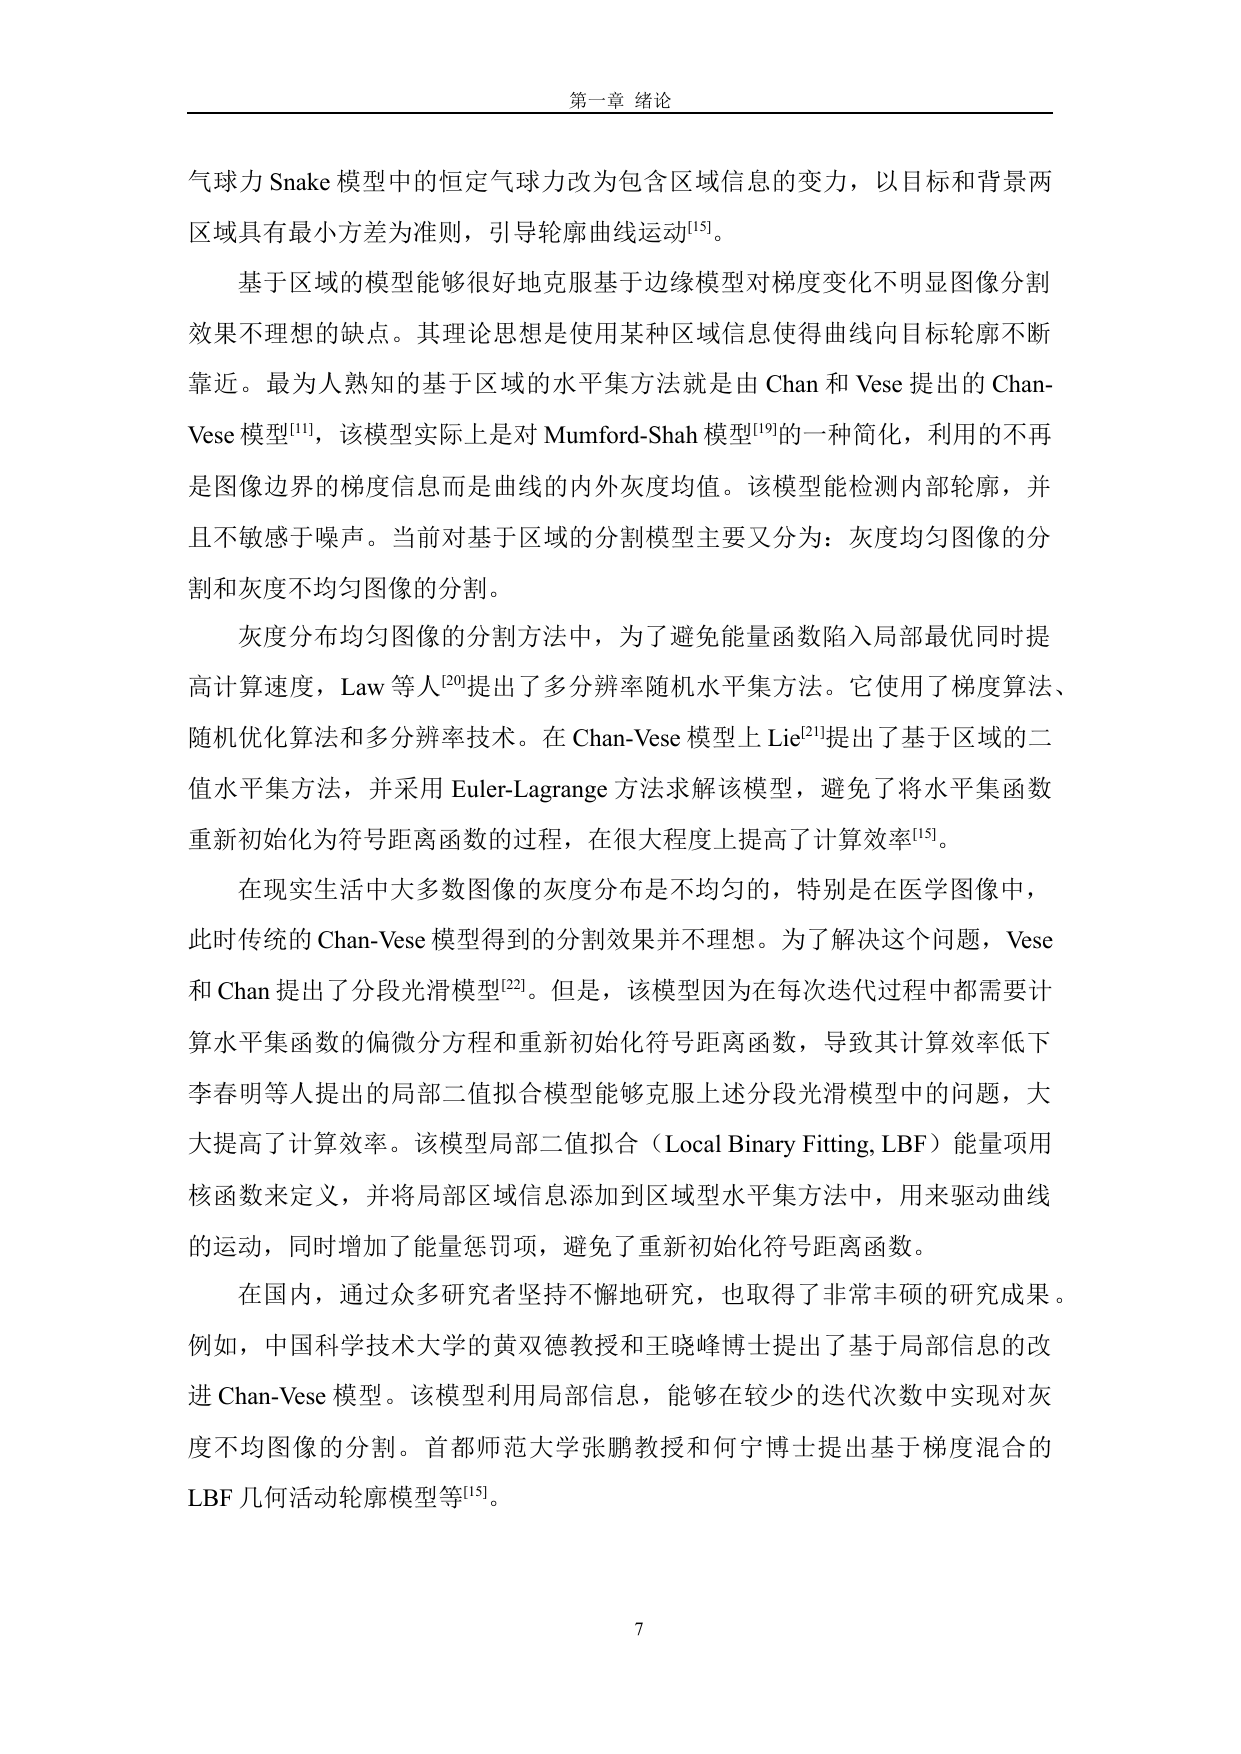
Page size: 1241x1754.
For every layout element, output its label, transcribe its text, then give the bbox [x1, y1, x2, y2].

text 灰度分布均匀图像的分割方法中，为了避免能量函数陷入局部最优同时提高计算速度，Law等人[20]提出了多分辨率随机水平集方法。它使用了梯度算法、随机优化算法和多分辨率技术。在Chan-Vese模型上Lie[21]提出了基于区域的二值水平集方法，并采用Euler-Lagrange方法求解该模型，避免了将水平集函数重新初始化为符号距离函数的过程，在很大程度上提高了计算效率[15]。 [187, 618, 1053, 856]
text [187, 164, 1053, 249]
text 基于区域的模型能够很好地克服基于边缘模型对梯度变化不明显图像分割效果不理想的缺点。其理论思想是使用某种区域信息使得曲线向目标轮廓不断靠近。最为人熟知的基于区域的水平集方法就是由Chan和Vese提出的Chan-Vese模型[11]，该模型实际上是对Mumford-Shah模型[19]的一种简化，利用的不再是图像边界的梯度信息而是曲线的内外灰度均值。该模型能检测内部轮廓，并且不敏感于噪声。当前对基于区域的分割模型主要又分为：灰度均匀图像的分割和灰度不均匀图像的分割。 [187, 264, 1053, 603]
text 在现实生活中大多数图像的灰度分布是不均匀的，特别是在医学图像中，此时传统的Chan-Vese模型得到的分割效果并不理想。为了解决这个问题，Vese和Chan提出了分段光滑模型[22]。但是，该模型因为在每次迭代过程中都需要计算水平集函数的偏微分方程和重新初始化符号距离函数，导致其计算效率低下。李春明等人提出的局部二值拟合模型能够克服上述分段光滑模型中的问题，大大提高了计算效率。该模型局部二值拟合（Local Binary Fitting, LBF）能量项用核函数来定义，并将局部区域信息添加到区域型水平集方法中，用来驱动曲线的运动，同时增加了能量惩罚项，避免了重新初始化符号距离函数。 [187, 871, 1053, 1261]
text 在国内，通过众多研究者坚持不懈地研究，也取得了非常丰硕的研究成果。例如，中国科学技术大学的黄双德教授和王晓峰博士提出了基于局部信息的改进Chan-Vese模型。该模型利用局部信息，能够在较少的迭代次数中实现对灰度不均图像的分割。首都师范大学张鹏教授和何宁博士提出基于梯度混合的LBF几何活动轮廓模型等[15]。 [187, 1276, 1053, 1513]
